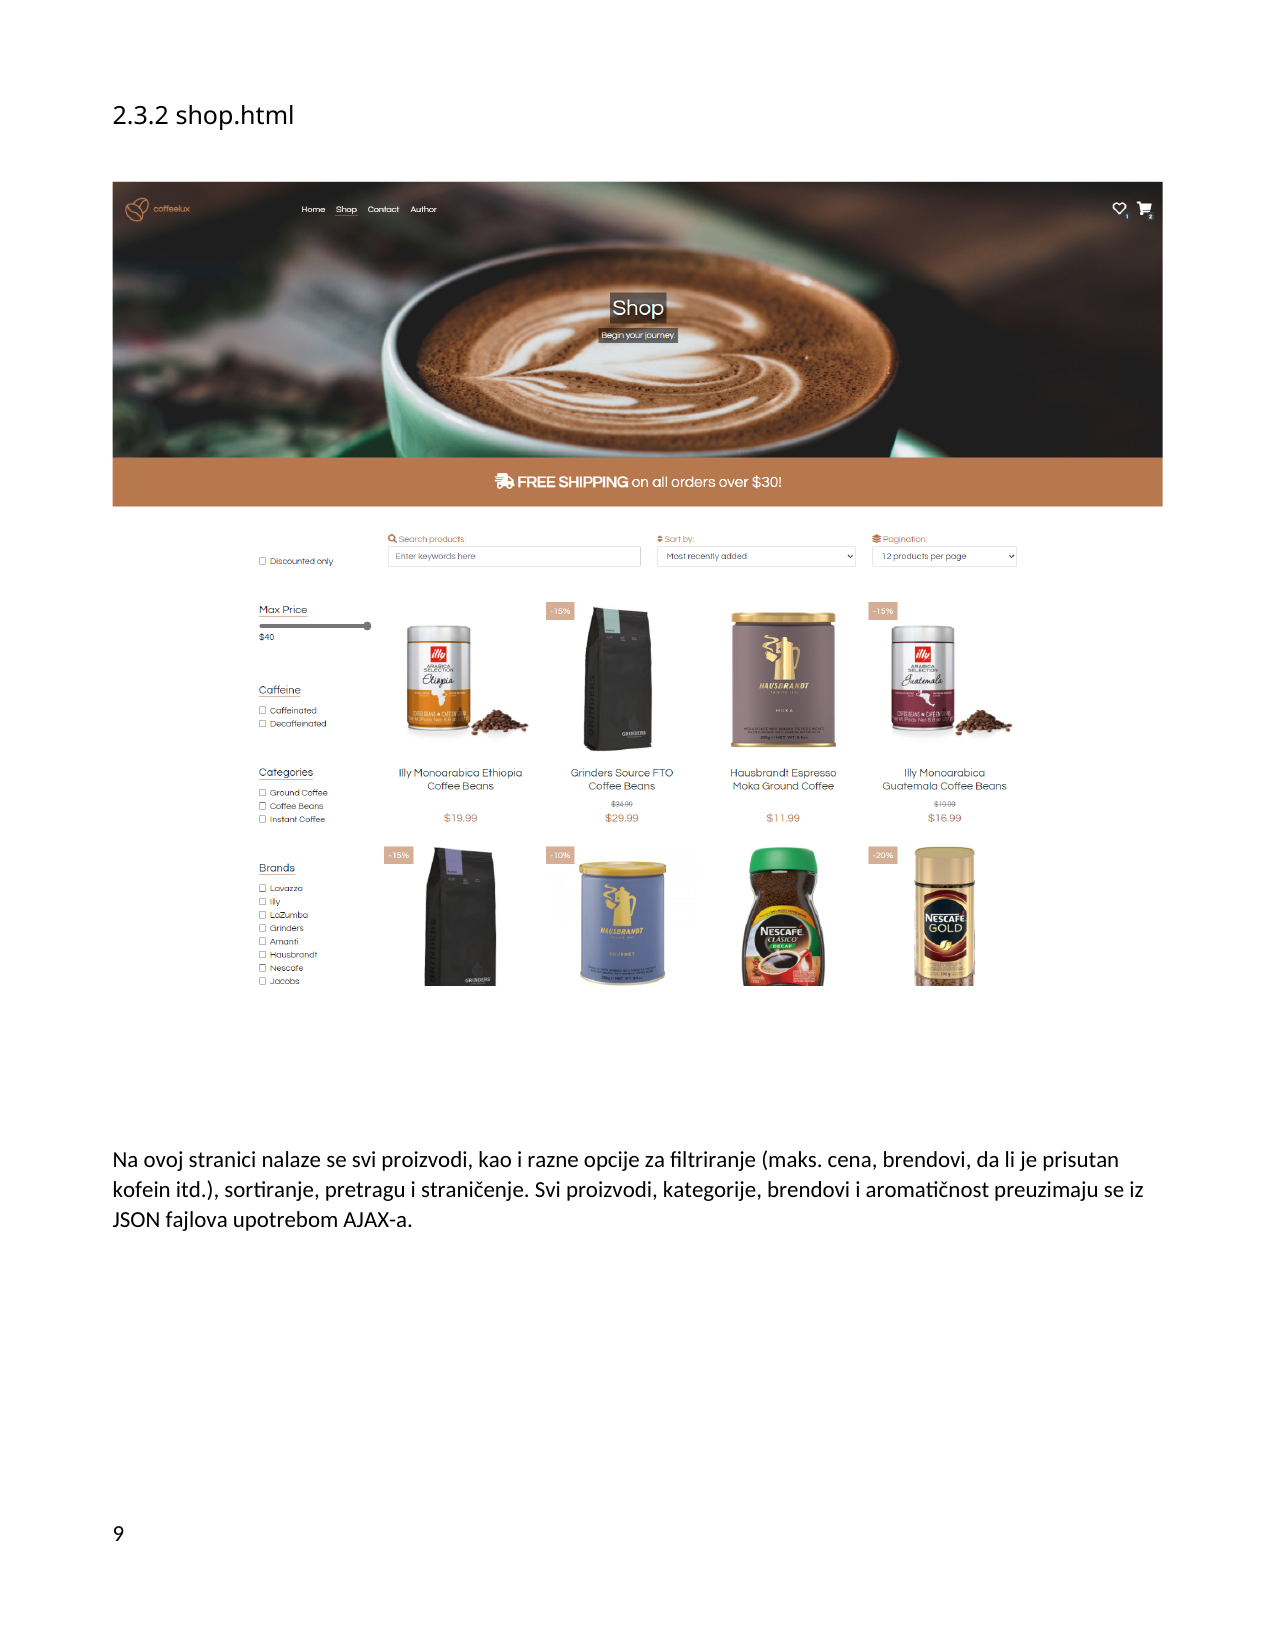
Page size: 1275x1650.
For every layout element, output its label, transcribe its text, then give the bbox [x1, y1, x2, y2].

picture [112, 181, 1163, 507]
picture [112, 508, 1163, 986]
subtitle 2.3.2 shop.html [112, 98, 1162, 132]
text Na ovoj stranici nalaze se svi proizvodi, kao i razne opcije za filtriranje (maks. cena, brendovi, da li je prisutan kofein itd.), sortiranje, pretragu i straničenje. Svi proizvodi, kategorije, brendovi i aromatičnost preuzimaju se iz JSON fajlova upotrebom AJAX-a. [112, 1145, 1162, 1234]
